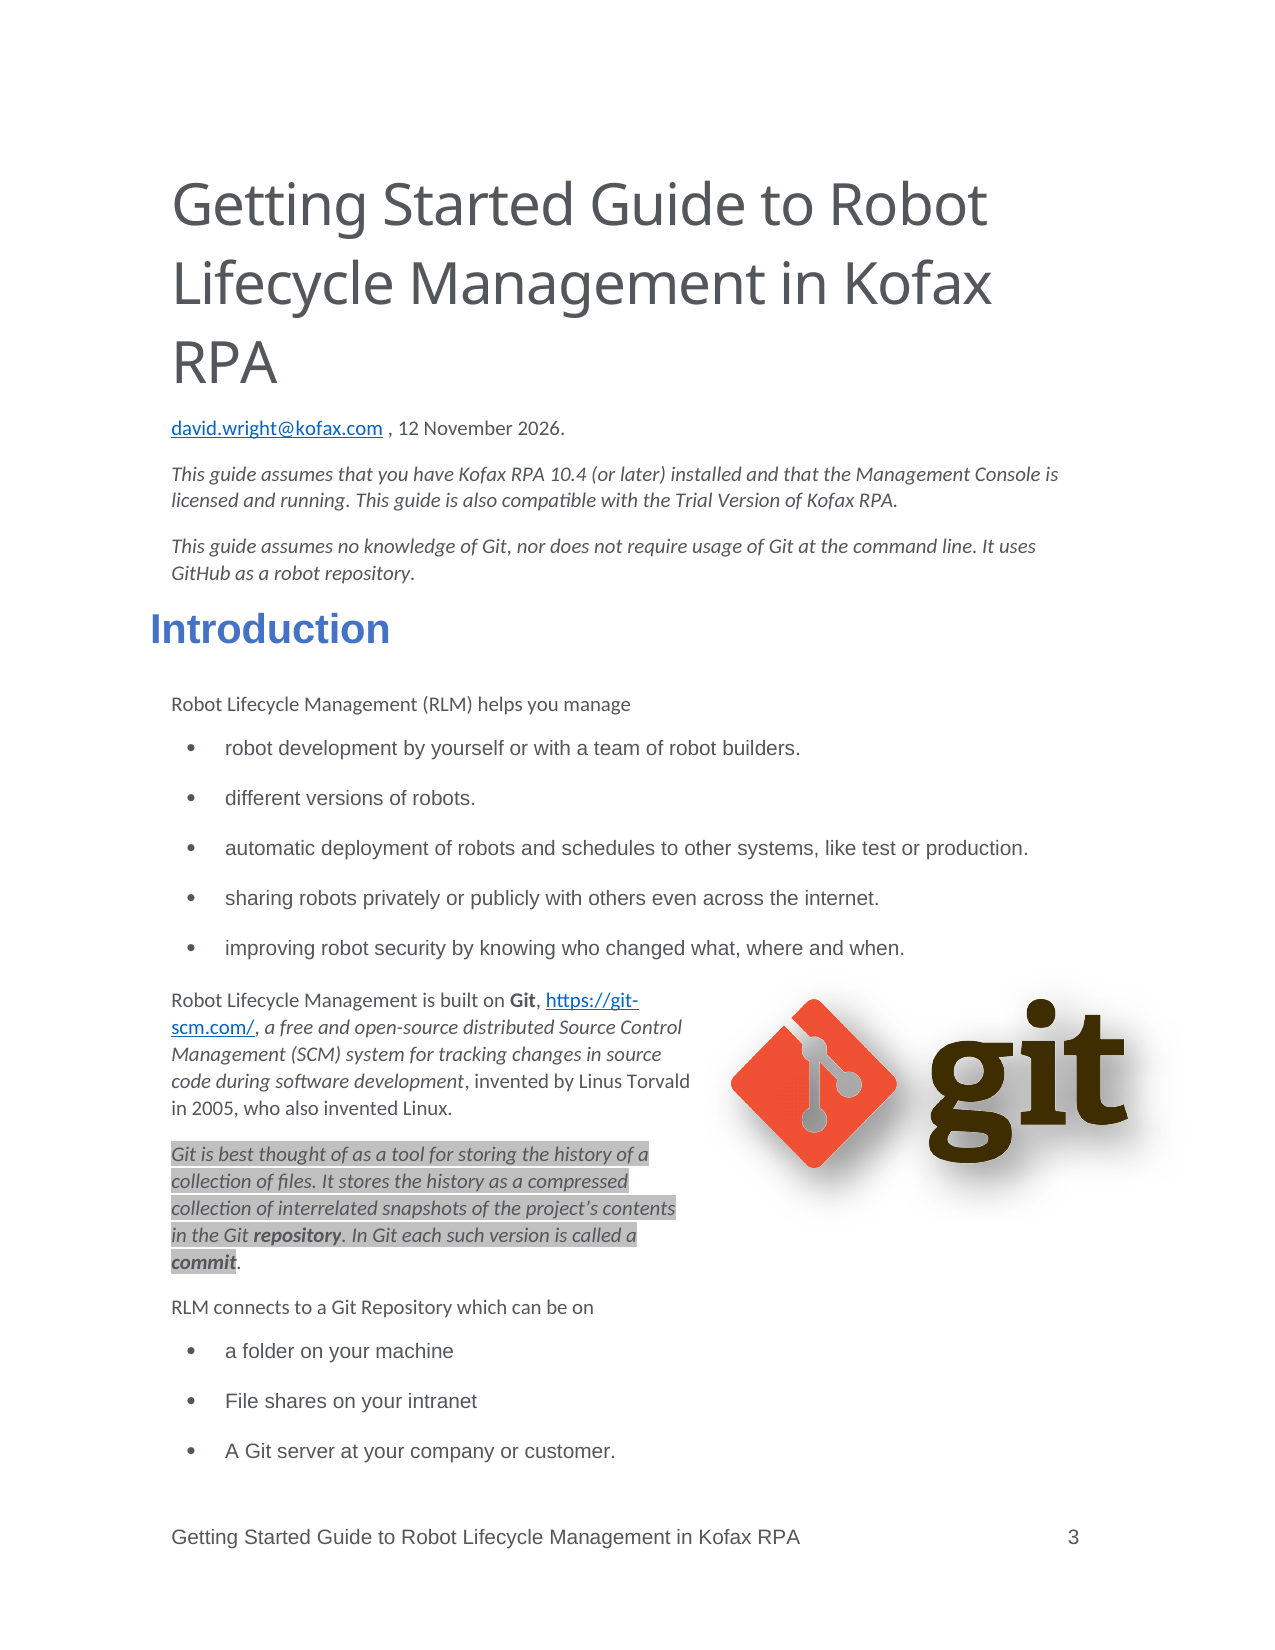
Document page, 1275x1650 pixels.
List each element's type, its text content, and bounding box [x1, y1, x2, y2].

text Getting Started Guide to Robot Lifecycle Management in Kofax RPA [171, 162, 1089, 401]
text This guide assumes that you have Kofax RPA 10.4 (or later) installed and that the Management Console is licensed and running. This guide is also compatible with the Trial Version of Kofax RPA. [171, 459, 1089, 513]
text Robot Lifecycle Management (RLM) helps you manage [171, 690, 1089, 717]
text RLM connects to a Git Repository which can be on [171, 1293, 1089, 1320]
text automatic deployment of robots and schedules to other systems, like test or production. [187, 836, 1125, 860]
text robot development by yourself or with a team of robot builders. [187, 736, 1125, 760]
text different versions of robots. [187, 786, 1125, 810]
text Robot Lifecycle Management is built on Git, https://git-scm.com/, a free and open-source distributed Source Control Management (SCM) system for tracking changes in source code during software development, invented by Linus Torvald in 2005, who also invented Linux. [171, 986, 753, 1121]
text File shares on your intranet [187, 1389, 1125, 1413]
text a folder on your machine [187, 1339, 1125, 1363]
text This guide assumes no knowledge of Git, nor does not require usage of Git at the command line. It uses GitHub as a robot repository. [171, 532, 1089, 586]
text Git is best thought of as a tool for storing the history of a collection of files. It stores the history as a compressed collection of interrelated snapshots of the project’s contents in the Git repository. In Git each such version is called a commit. [171, 1139, 1089, 1274]
text sharing robots privately or publicly with others even across the internet. [187, 886, 1125, 910]
subtitle Introduction [150, 604, 1125, 652]
text improving robot security by knowing who changed what, where and when. [187, 936, 1125, 960]
picture [731, 999, 1128, 1168]
text david.wright@kofax.com , 30 July 2020. [171, 413, 1089, 440]
text A Git server at your company or customer. [187, 1439, 1125, 1463]
